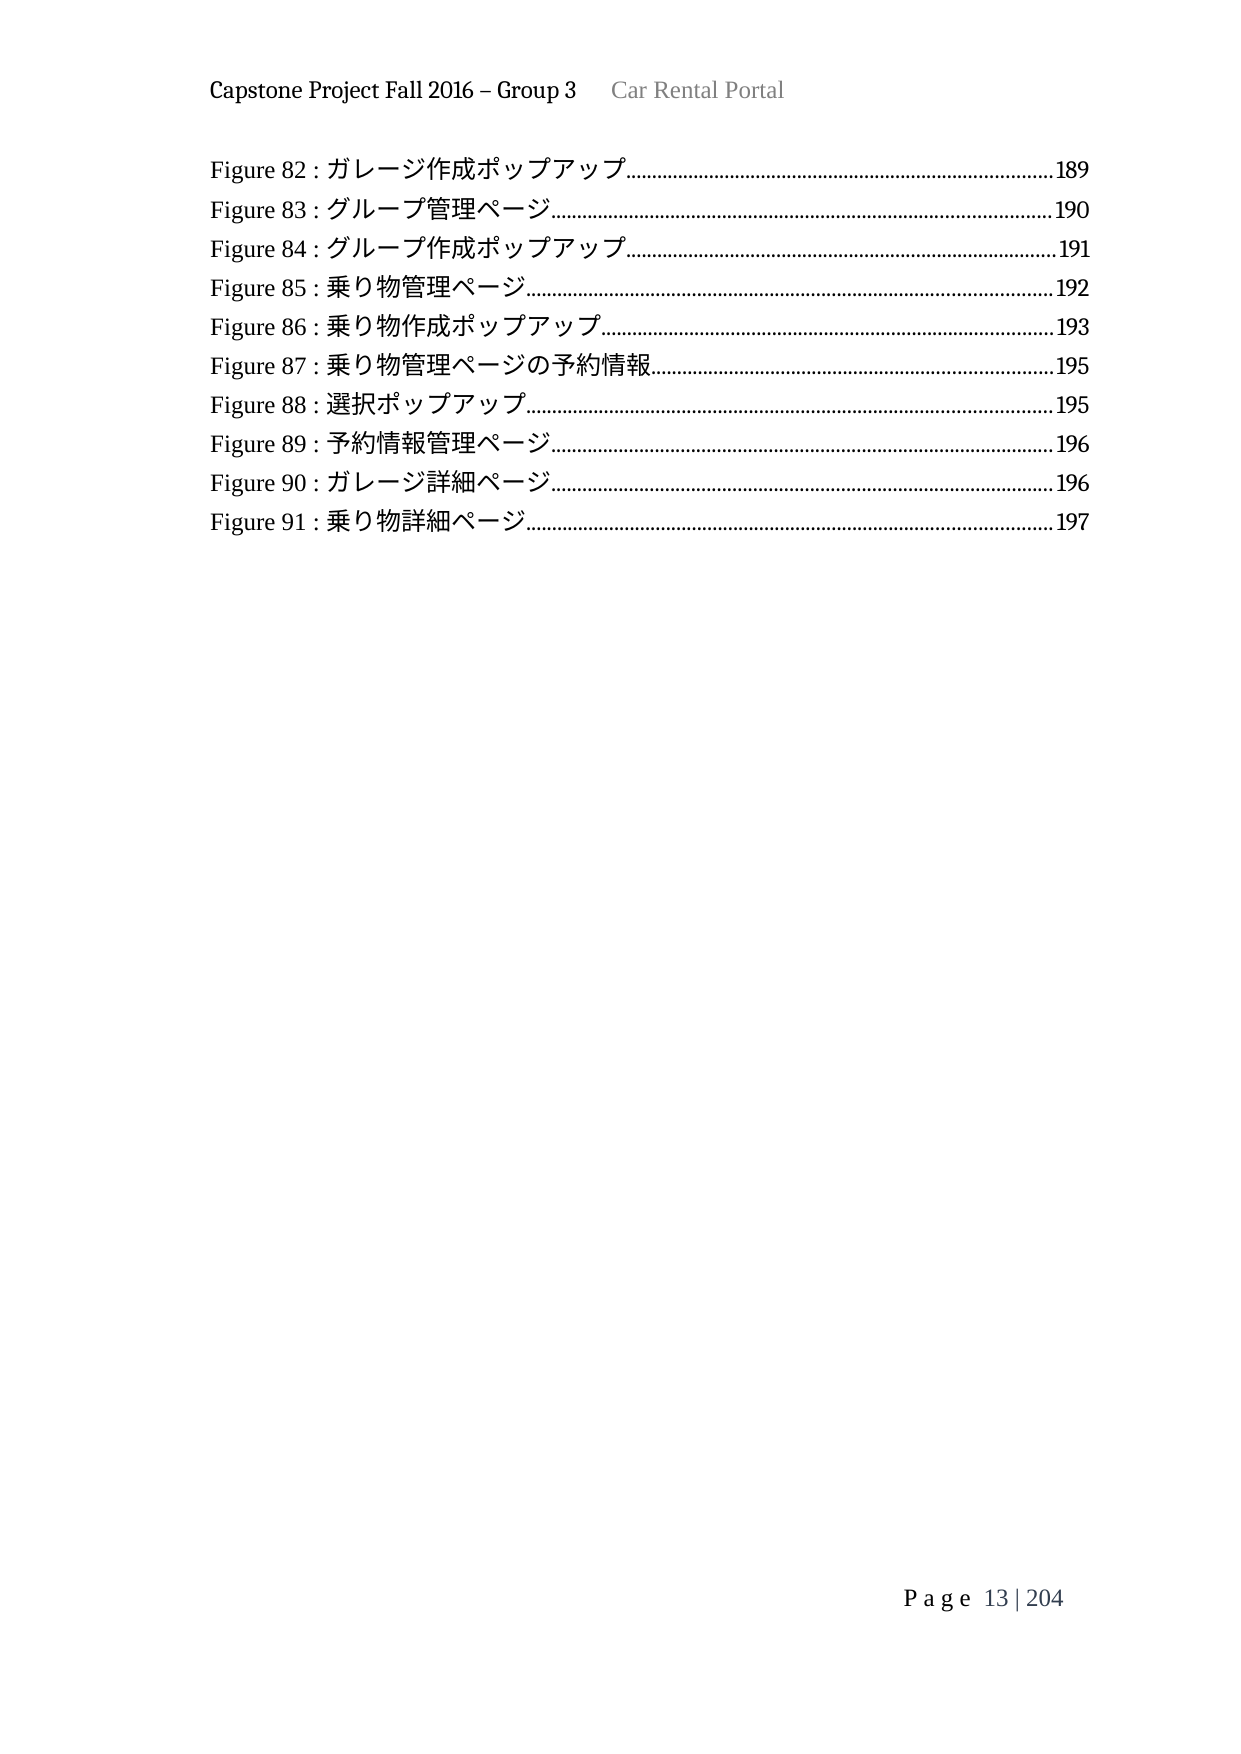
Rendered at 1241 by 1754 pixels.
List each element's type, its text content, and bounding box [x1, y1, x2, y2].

text Figure 86 : 乗り物作成ポップアップ 193 [210, 306, 1090, 342]
text Figure 90 : ガレージ詳細ページ 196 [210, 462, 1090, 499]
text Figure 89 : 予約情報管理ページ 196 [210, 423, 1090, 460]
text Figure 83 : グループ管理ページ 190 [210, 189, 1090, 225]
text Figure 84 : グループ作成ポップアップ 191 [210, 228, 1090, 264]
text Figure 91 : 乗り物詳細ページ 197 [210, 502, 1090, 538]
text Figure 87 : 乗り物管理ページの予約情報 195 [210, 345, 1090, 382]
text Figure 88 : 選択ポップアップ 195 [210, 384, 1090, 421]
text Figure 82 : ガレージ作成ポップアップ 189 [210, 150, 1090, 186]
text Figure 85 : 乗り物管理ページ 192 [210, 267, 1090, 303]
